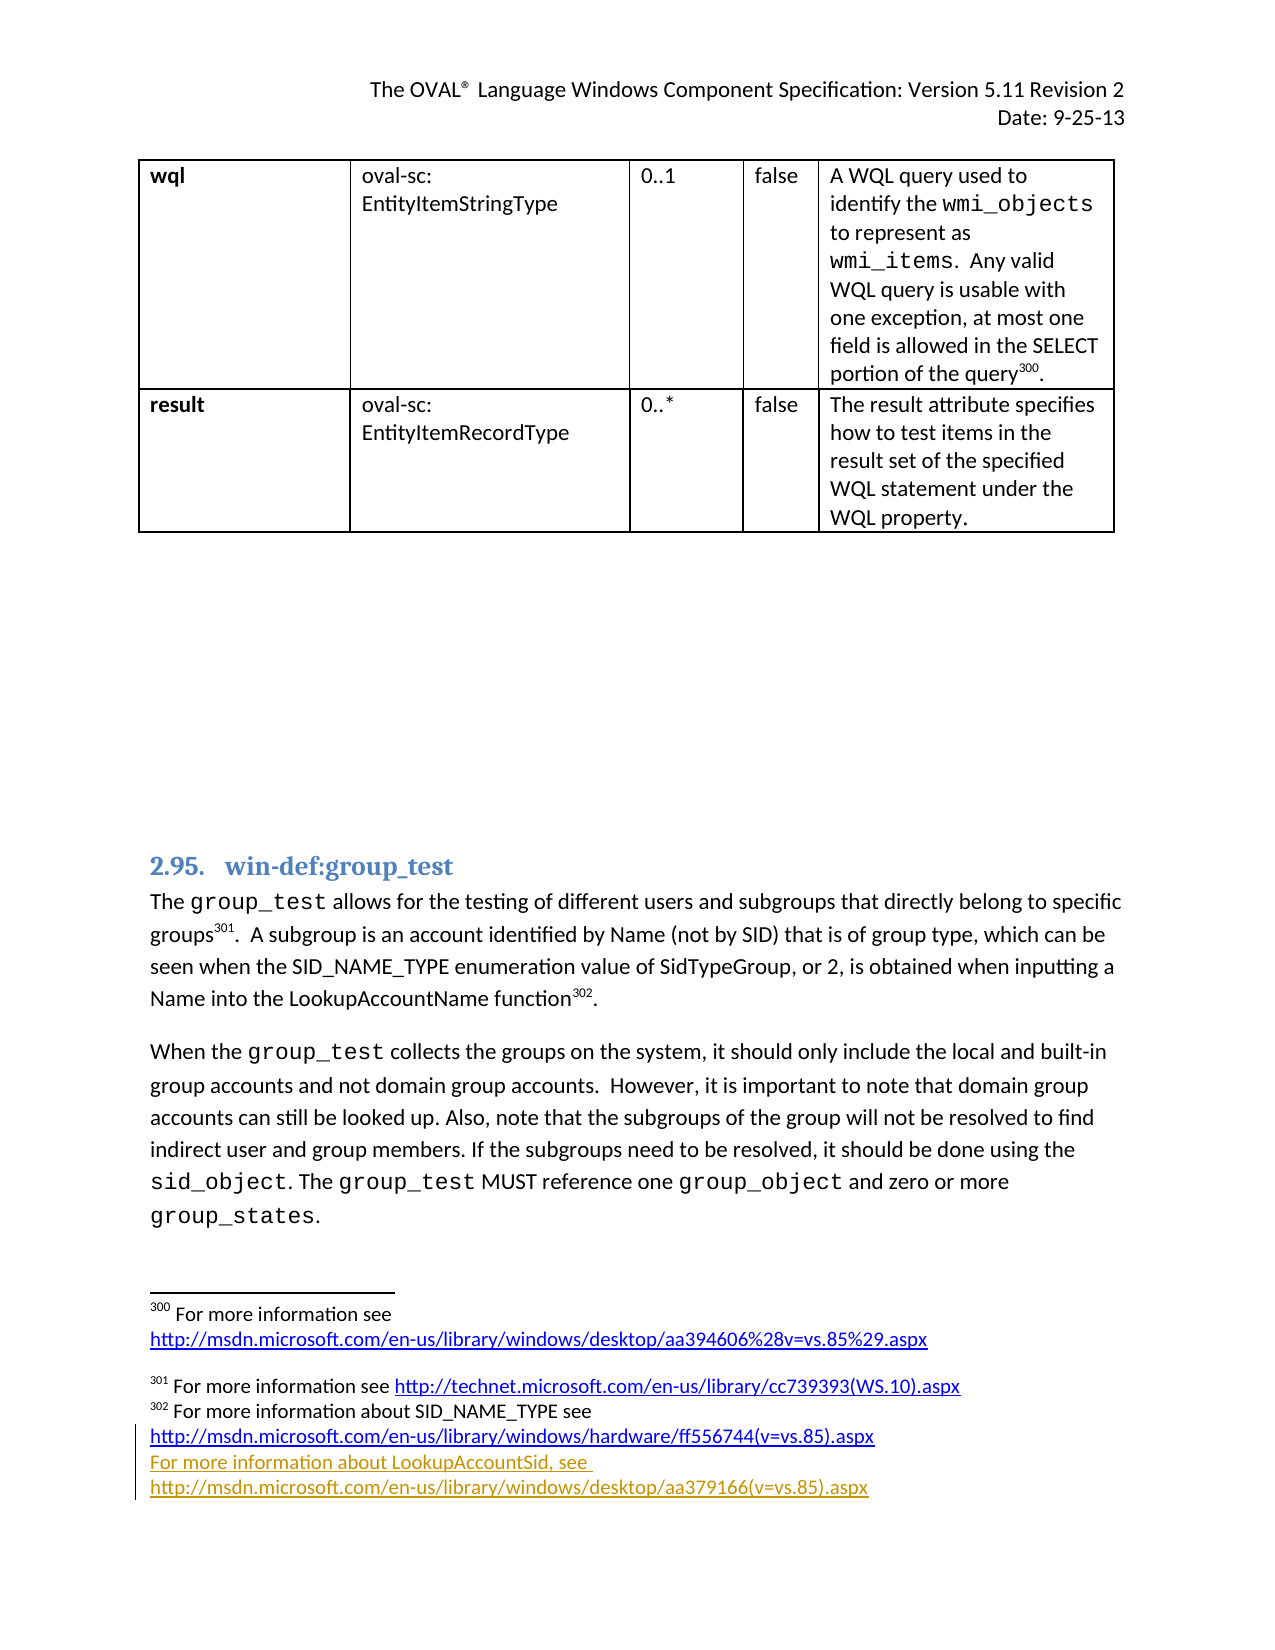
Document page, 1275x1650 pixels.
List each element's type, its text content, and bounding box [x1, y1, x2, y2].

text When the group_test collects the groups on the system, it should only include the local and built-in group accounts and not domain group accounts. However, it is important to note that domain group accounts can still be looked up. Also, note that the subgroups of the group will not be resolved to find indirect user and group members. If the subgroups need to be resolved, it should be done using the sid_object. The group_test MUST reference one group_object and zero or more group_states. [150, 1037, 1125, 1230]
subtitle win-def:group_test [150, 851, 1125, 882]
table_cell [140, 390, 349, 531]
text The group_test allows for the testing of different users and subgroups that directly belong to specific groups. A subgroup is an account identified by Name (not by SID) that is of group type, which can be seen when the SID_NAME_TYPE enumeration value of SidTypeGroup, or 2, is obtained when inputting a Name into the LookupAccountName function. [150, 887, 1125, 1012]
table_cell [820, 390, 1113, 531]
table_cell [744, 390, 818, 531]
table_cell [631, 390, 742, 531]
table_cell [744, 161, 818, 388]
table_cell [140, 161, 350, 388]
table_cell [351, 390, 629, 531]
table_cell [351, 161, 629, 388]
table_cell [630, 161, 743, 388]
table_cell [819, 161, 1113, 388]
